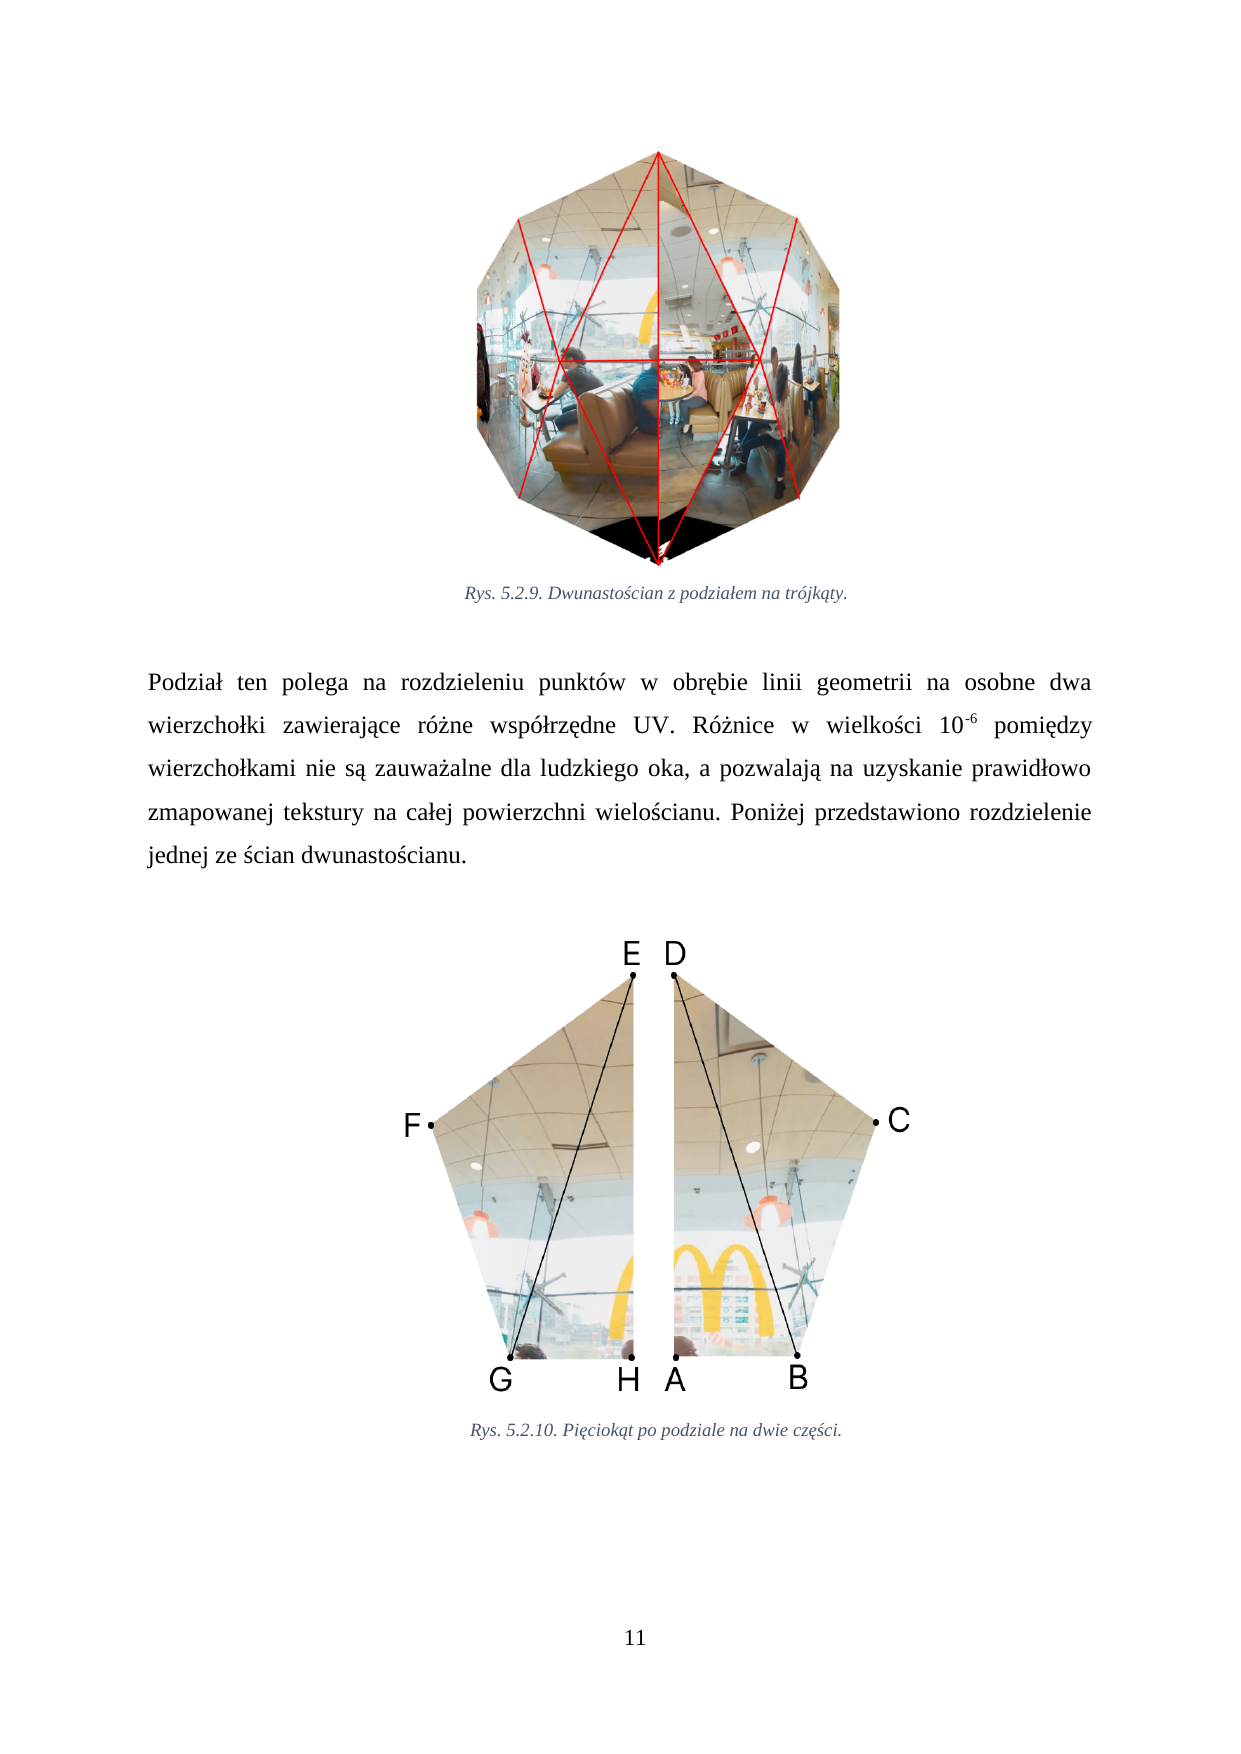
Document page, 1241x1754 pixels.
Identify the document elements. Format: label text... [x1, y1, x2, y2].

text Podział ten polega na rozdzieleniu punktów w obrębie linii geometrii na osobne dwa wierzchołki zawierające różne współrzędne UV. Różnice w wielkości 10-6 pomiędzy wierzchołkami nie są zauważalne dla ludzkiego oka, a pozwalają na uzyskanie prawidłowo zmapowanej tekstury na całej powierzchni wielościanu. Poniżej przedstawiono rozdzielenie jednej ze ścian dwunastościanu. [148, 667, 1093, 868]
text Rys. 5.2.5. Pięciokąt po podziale na dwie części. [148, 1419, 1093, 1440]
text Rys. 5.2.4. Dwunastościan z podziałem na trójkąty. [148, 582, 1093, 603]
picture [391, 926, 923, 1405]
picture [473, 147, 842, 568]
